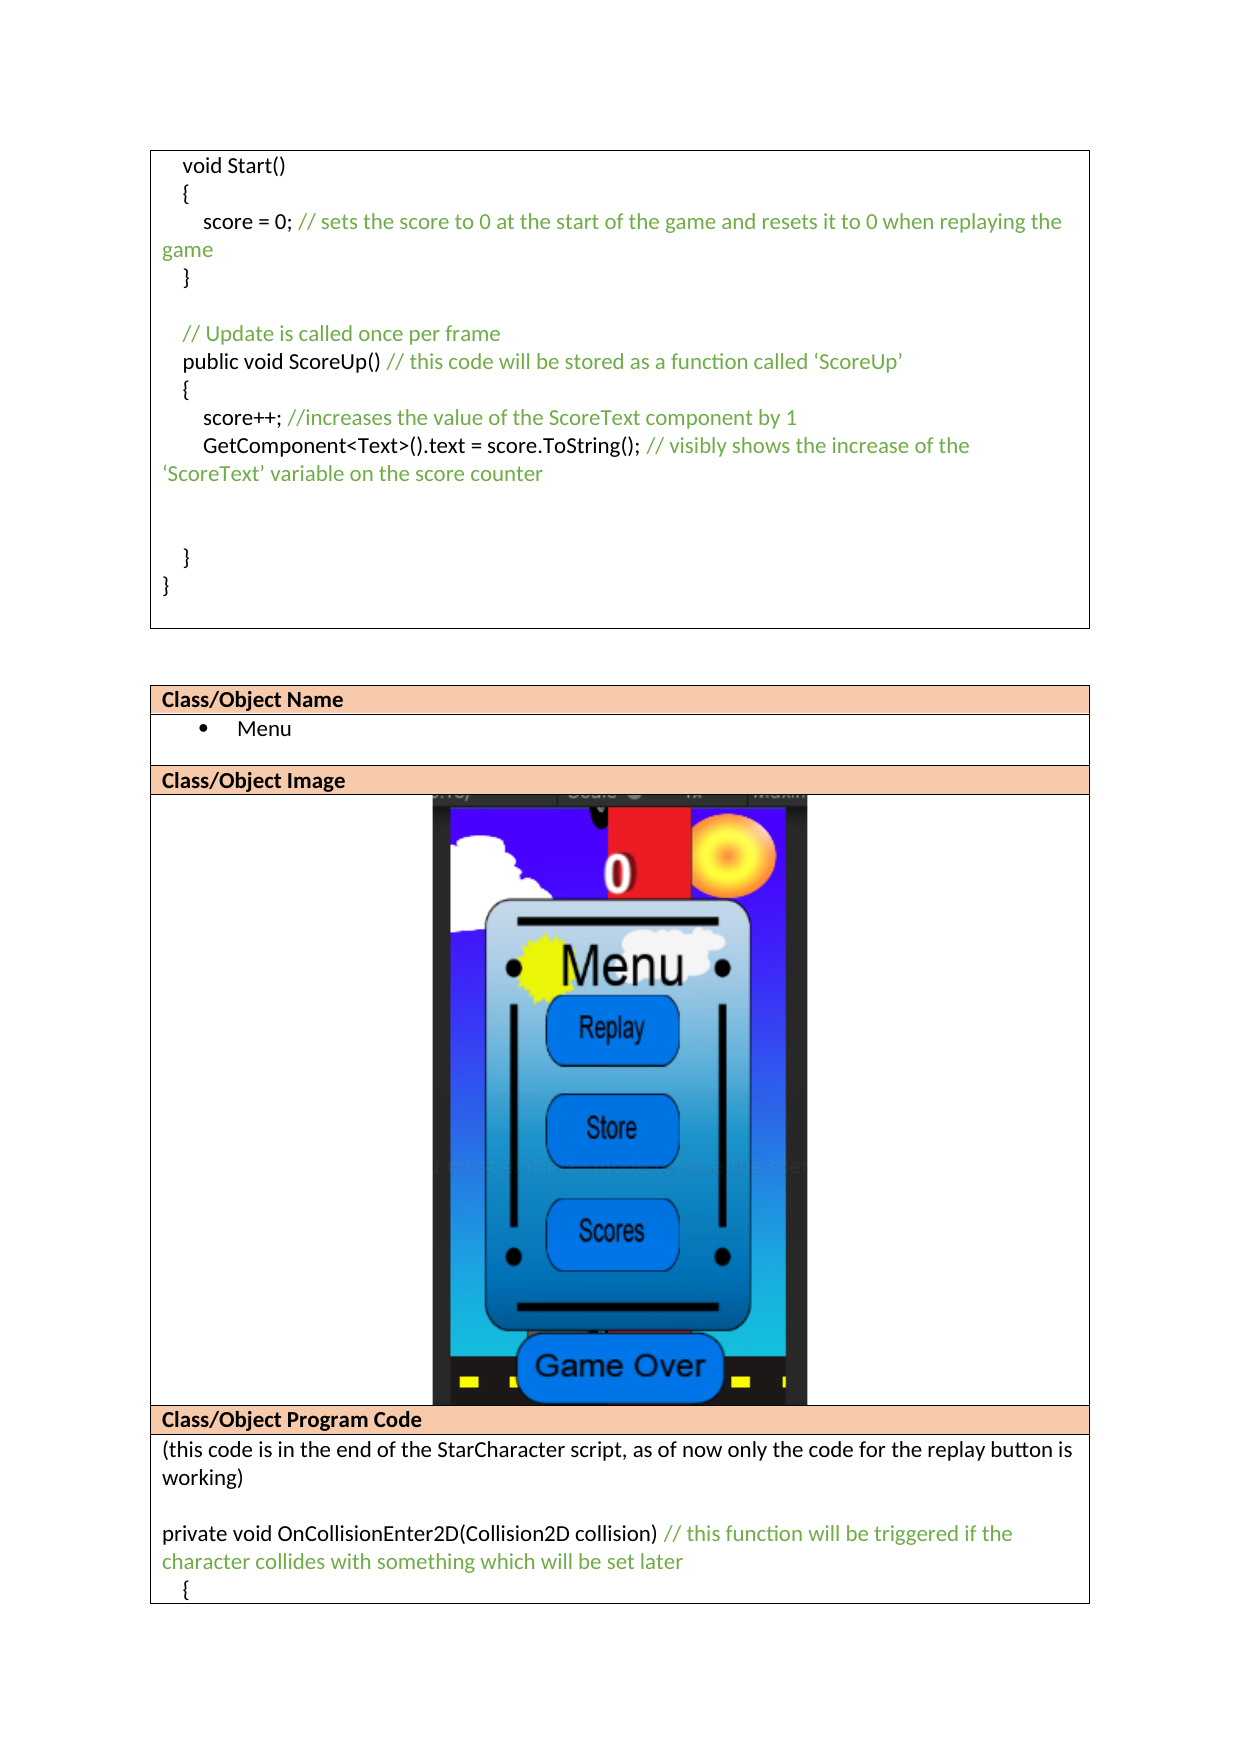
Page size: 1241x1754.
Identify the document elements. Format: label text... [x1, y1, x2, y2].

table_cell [151, 1435, 1089, 1603]
table_cell Class/Object Program Code [151, 1406, 1089, 1434]
table_cell [808, 795, 1089, 1404]
table_cell Class/Object Image [151, 766, 1089, 794]
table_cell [151, 151, 1089, 627]
table_header Class/Object Name [151, 686, 1089, 713]
table_cell Menu [151, 715, 1089, 765]
table_cell [151, 795, 432, 1404]
